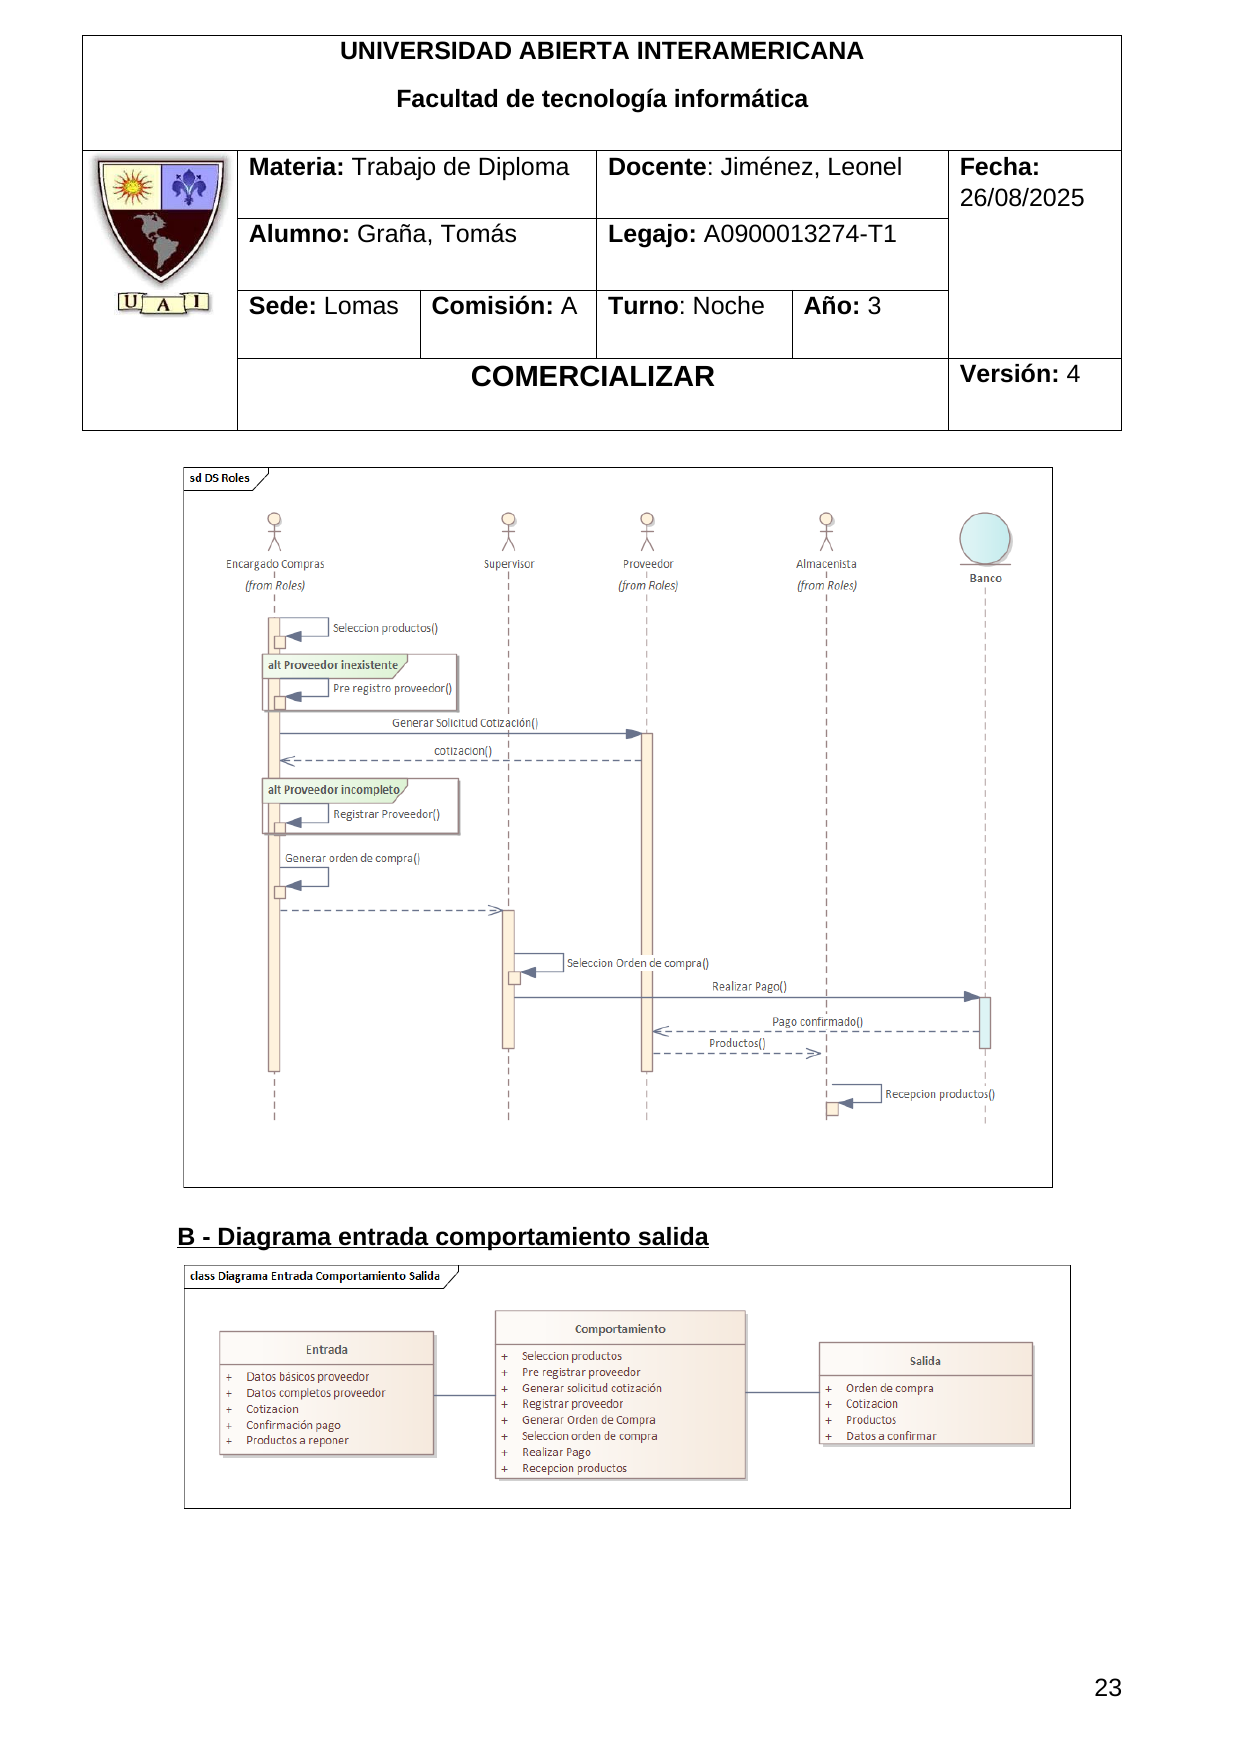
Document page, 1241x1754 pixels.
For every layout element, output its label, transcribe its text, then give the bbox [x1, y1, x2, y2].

picture [177, 459, 1059, 1195]
picture [177, 1257, 1078, 1515]
subtitle B - Diagrama entrada comportamiento salida [177, 1222, 1122, 1251]
picture [87, 151, 234, 320]
